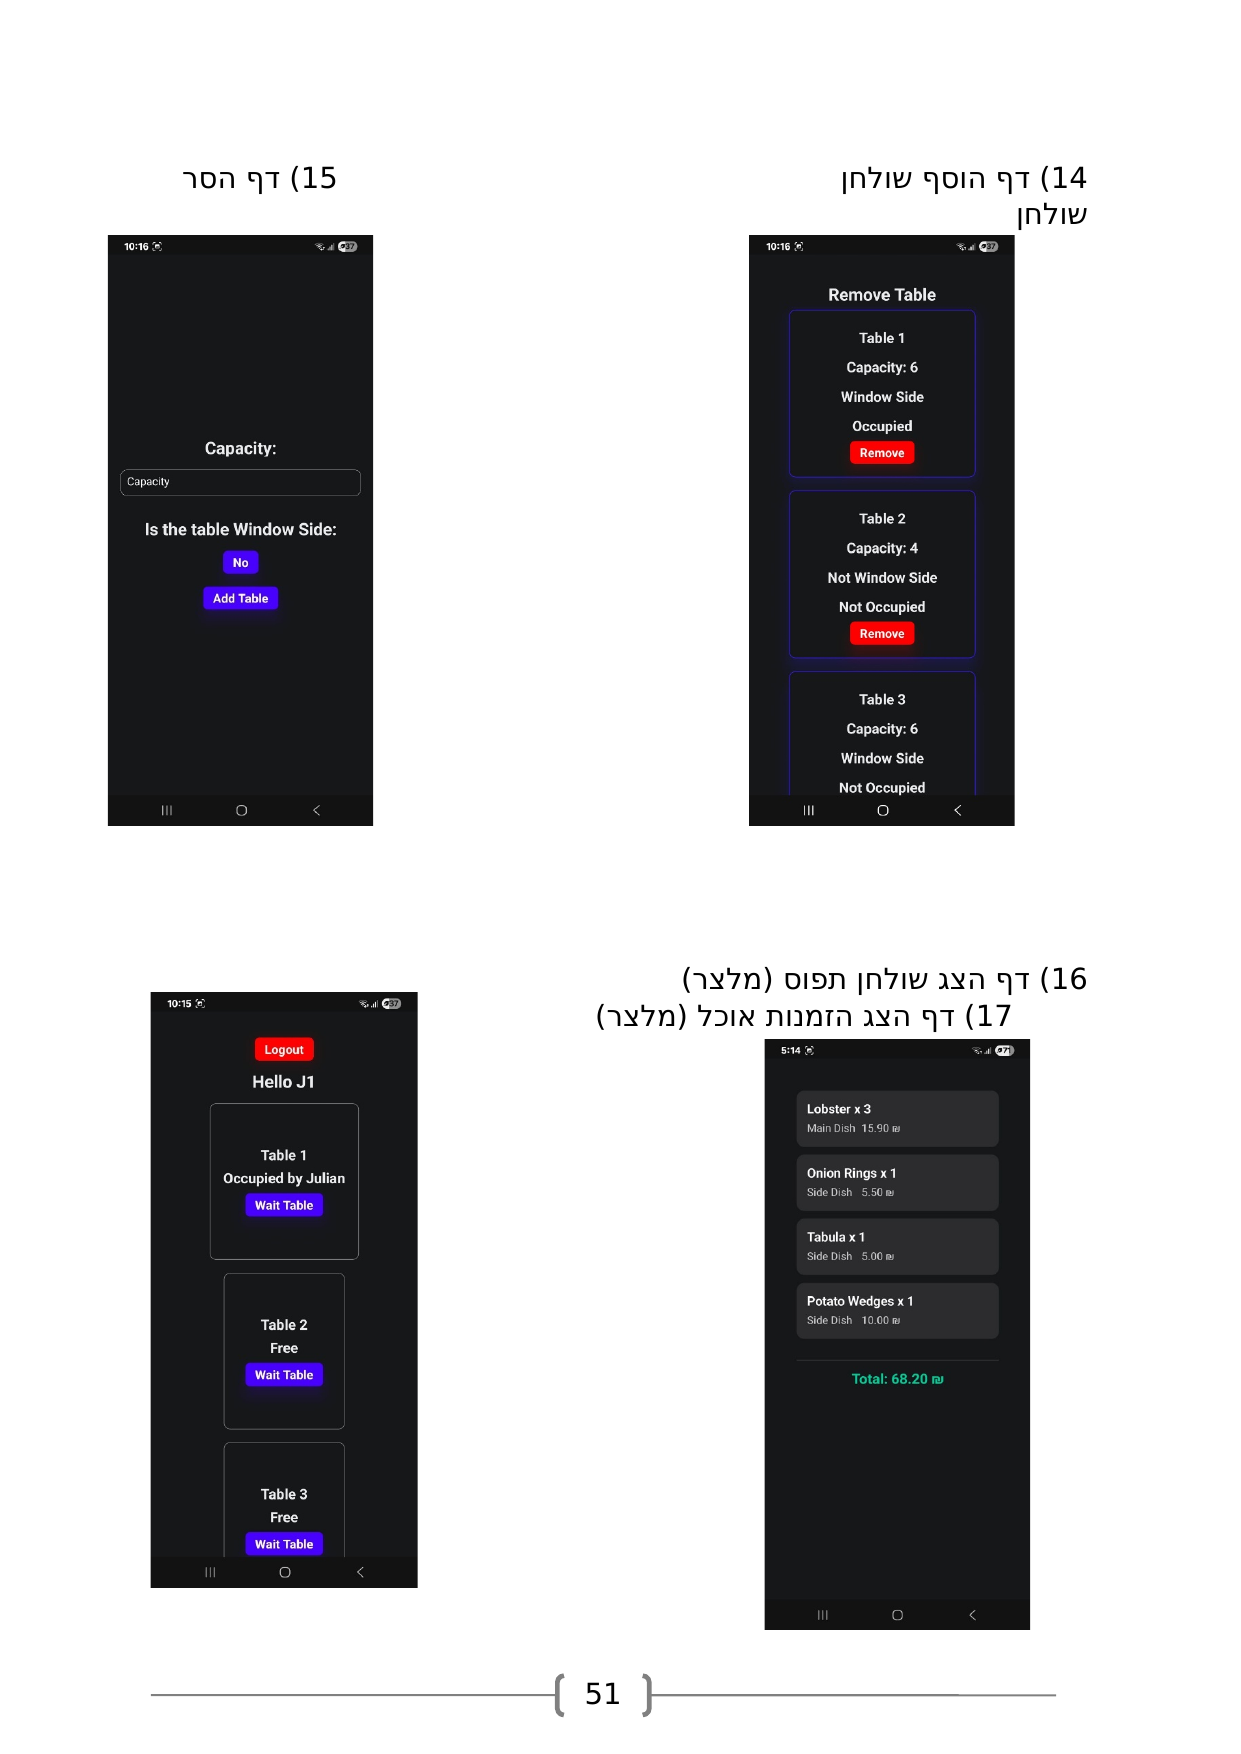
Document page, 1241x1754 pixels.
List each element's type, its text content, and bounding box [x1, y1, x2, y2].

picture [764, 1039, 1031, 1630]
picture [749, 235, 1015, 826]
picture [150, 992, 418, 1588]
text 14) דף הוסף שולחן 15) דף הסר שולחן [119, 161, 1088, 232]
text 16) דף הצג שולחן תפוס (מלצר) 17) דף הצג הזמנות אוכל (מלצר) [119, 962, 1088, 1033]
picture [107, 235, 374, 826]
